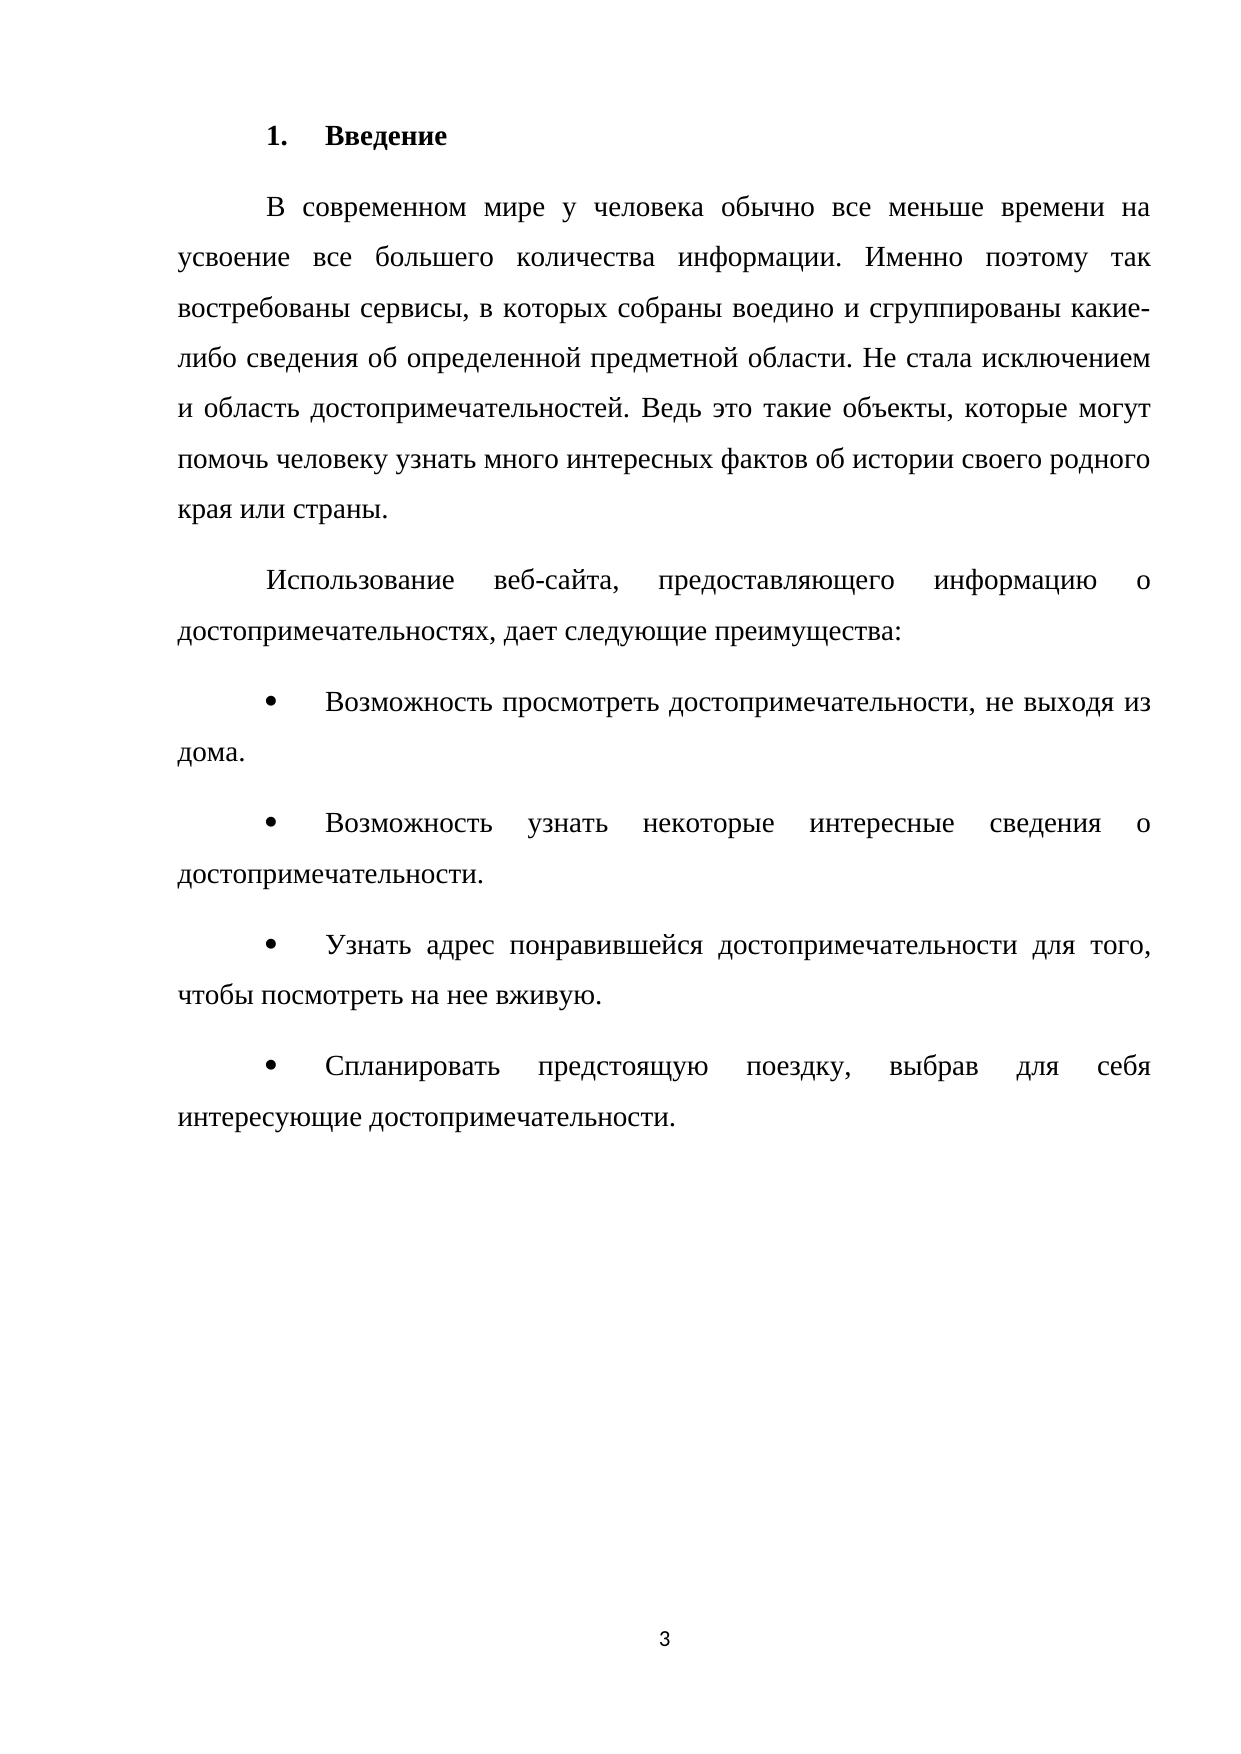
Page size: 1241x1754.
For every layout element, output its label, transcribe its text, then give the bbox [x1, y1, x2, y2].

list Возможность просмотреть достопримечательности, не выходя из дома. [177, 684, 1152, 768]
text Использование веб-сайта, предоставляющего информацию о достопримечательностях, дает следующие преимущества: [177, 562, 1152, 646]
list Спланировать предстоящую поездку, выбрав для себя интересующие достопримечательности. [177, 1048, 1152, 1132]
subtitle Введение [177, 118, 1152, 152]
list Возможность узнать некоторые интересные сведения о достопримечательности. [177, 805, 1152, 889]
list Узнать адрес понравившейся достопримечательности для того, чтобы посмотреть на нее вживую. [177, 927, 1152, 1011]
text В современном мире у человека обычно все меньше времени на усвоение все большего количества информации. Именно поэтому так востребованы сервисы, в которых собраны воедино и сгруппированы какие-либо сведения об определенной предметной области. Не стала исключением и область достопримечательностей. Ведь это такие объекты, которые могут помочь человеку узнать много интересных фактов об истории своего родного края или страны. [177, 189, 1152, 525]
